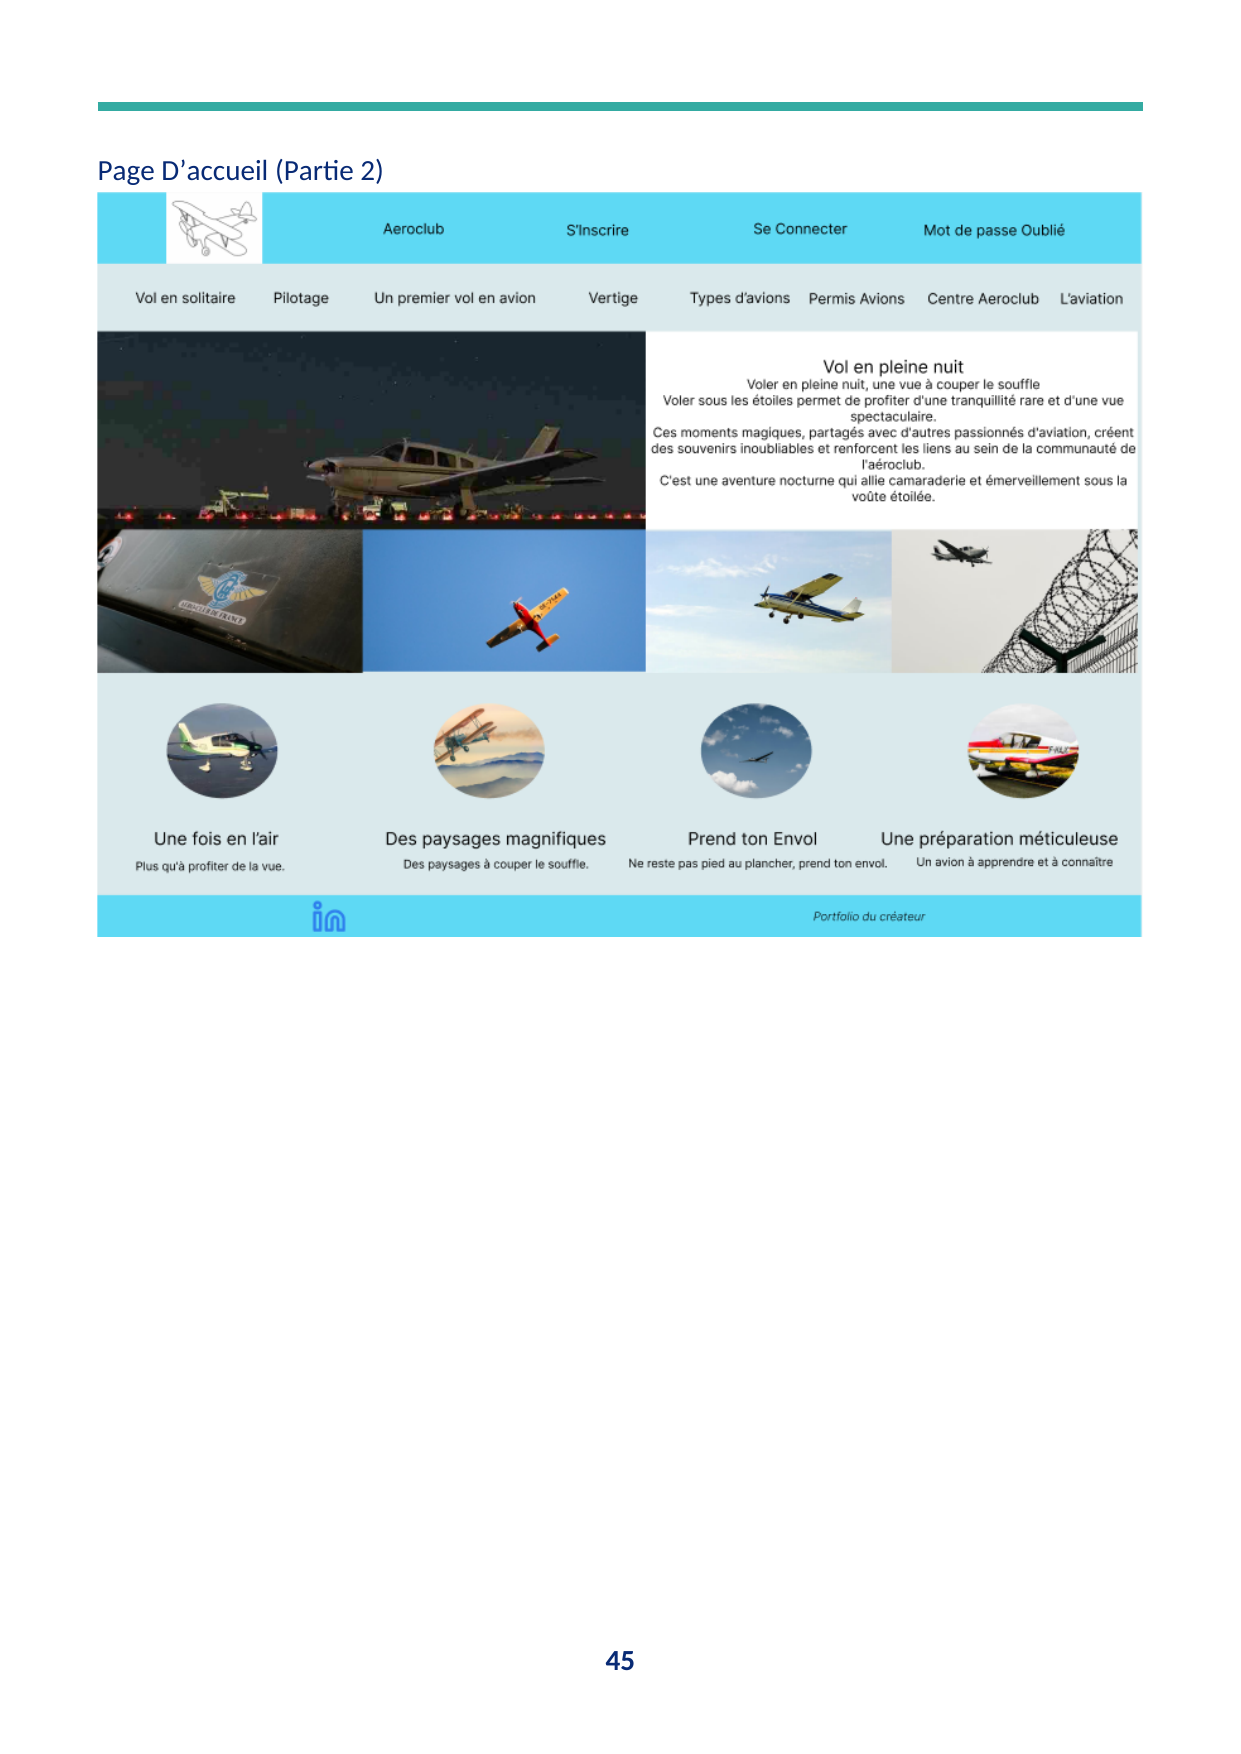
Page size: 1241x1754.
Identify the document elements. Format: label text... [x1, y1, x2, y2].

text Page D’accueil (Partie 2) [97, 152, 1143, 187]
picture [97, 192, 1143, 937]
